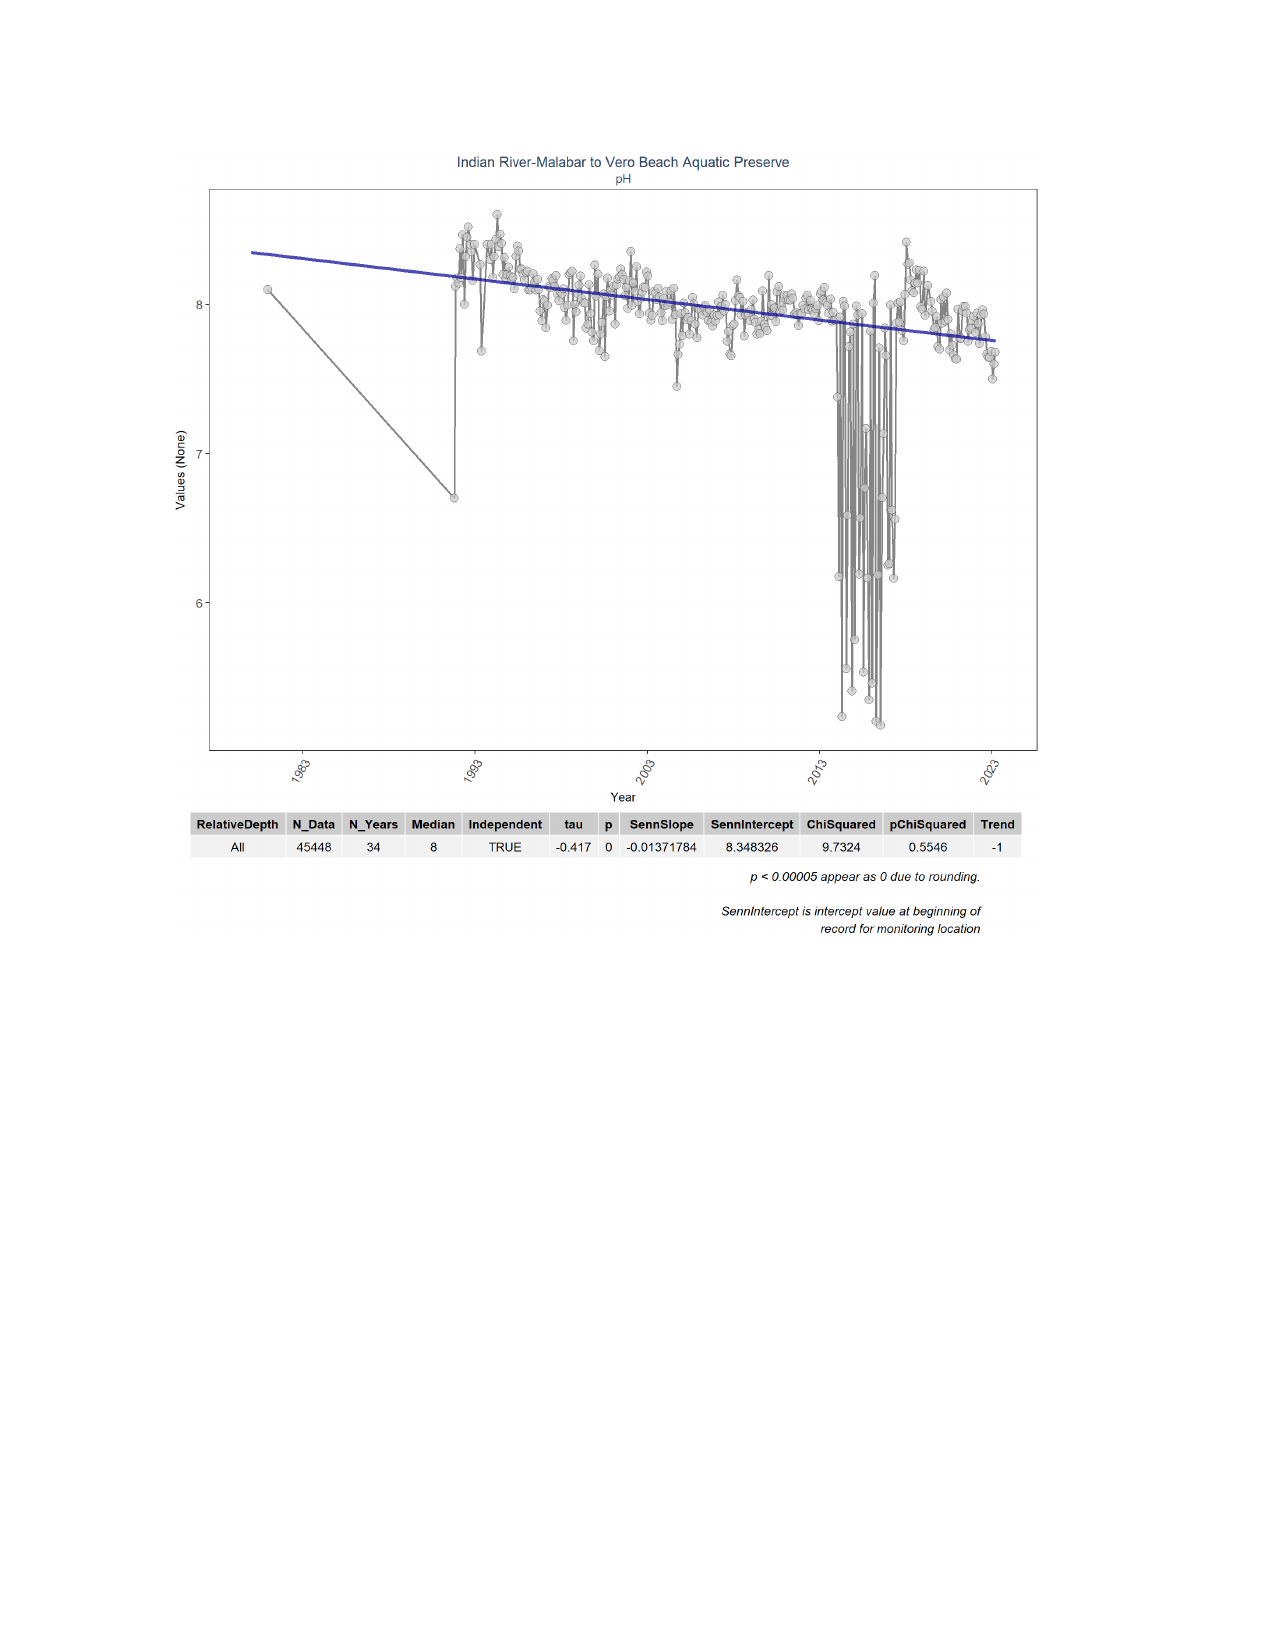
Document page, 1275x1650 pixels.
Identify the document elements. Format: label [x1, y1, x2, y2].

picture [168, 150, 1044, 938]
